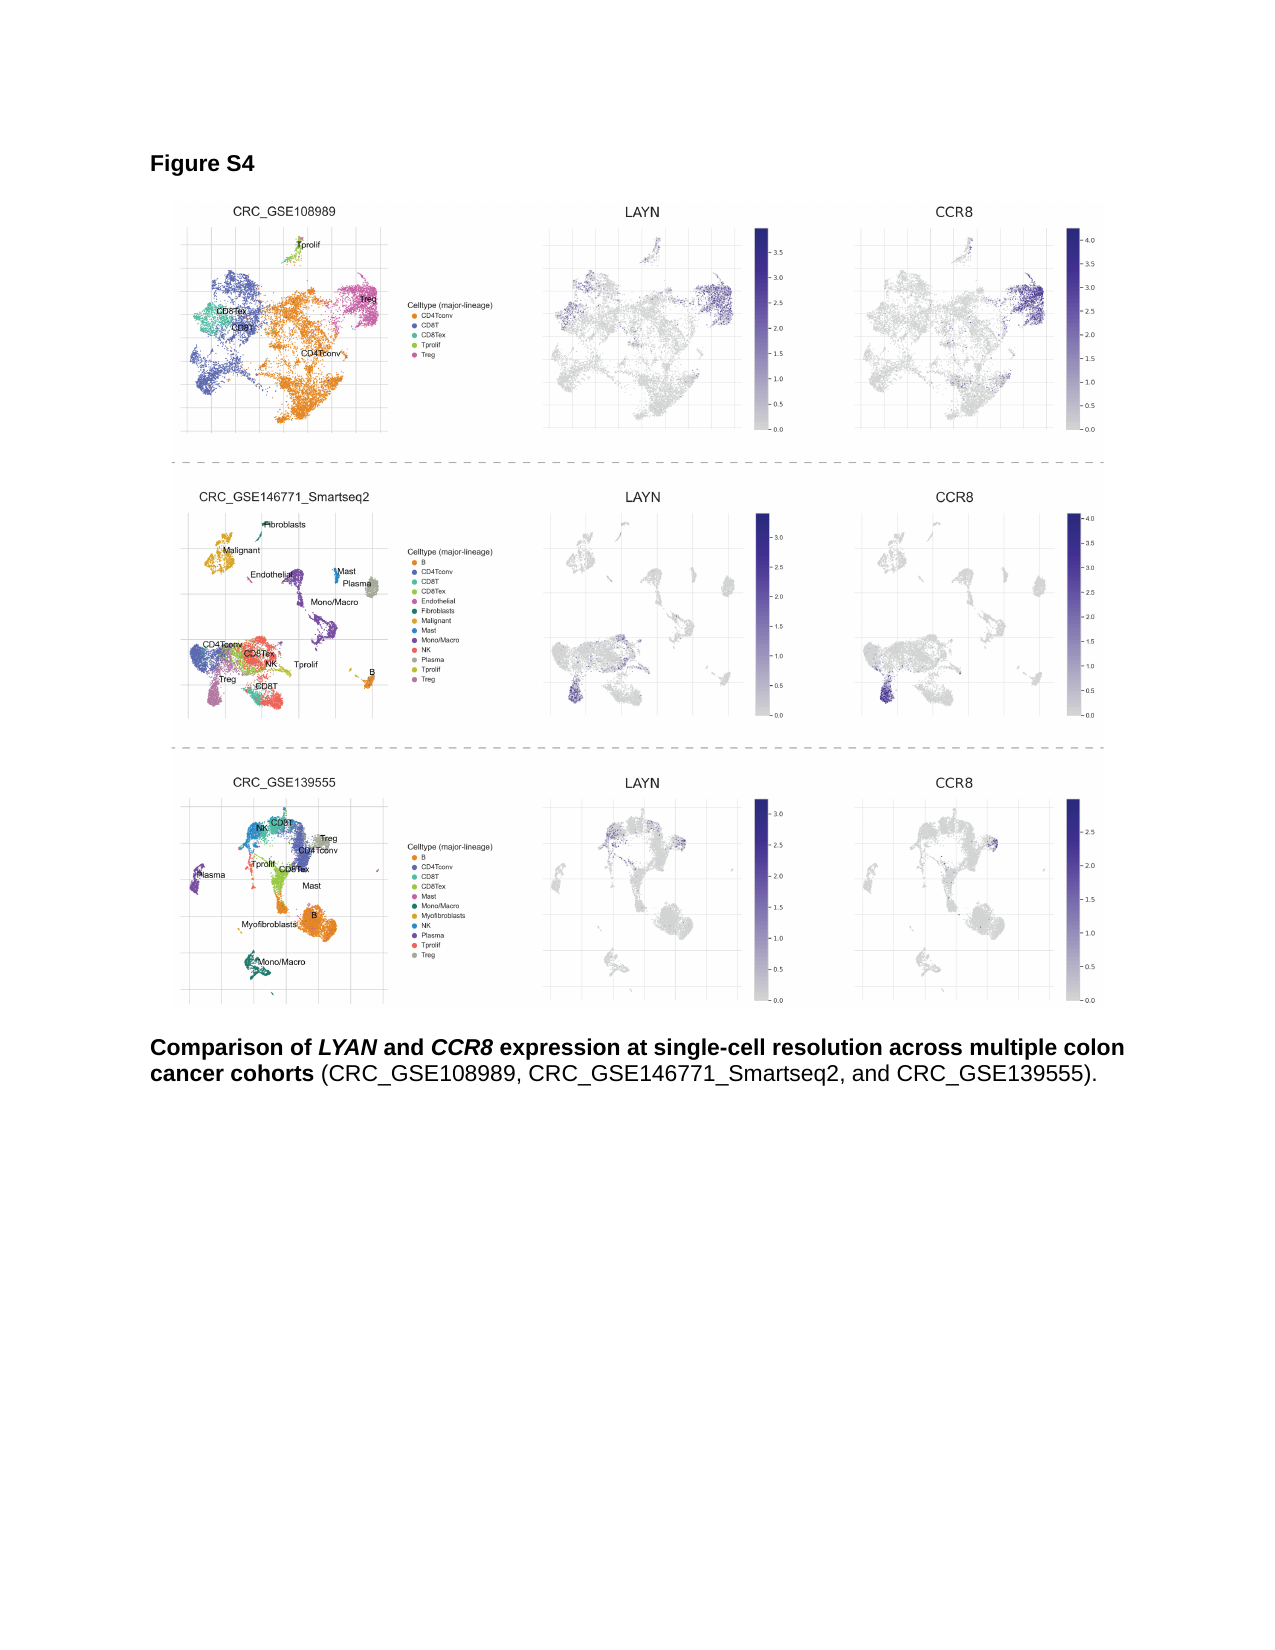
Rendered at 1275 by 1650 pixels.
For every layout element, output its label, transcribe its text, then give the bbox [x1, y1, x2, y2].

text Figure S4 [150, 150, 1125, 176]
picture [171, 202, 1104, 1008]
text Comparison of LYAN and CCR8 expression at single-cell resolution across multiple colon cancer cohorts (CRC_GSE108989, CRC_GSE146771_Smartseq2, and CRC_GSE139555). [150, 1034, 1125, 1087]
